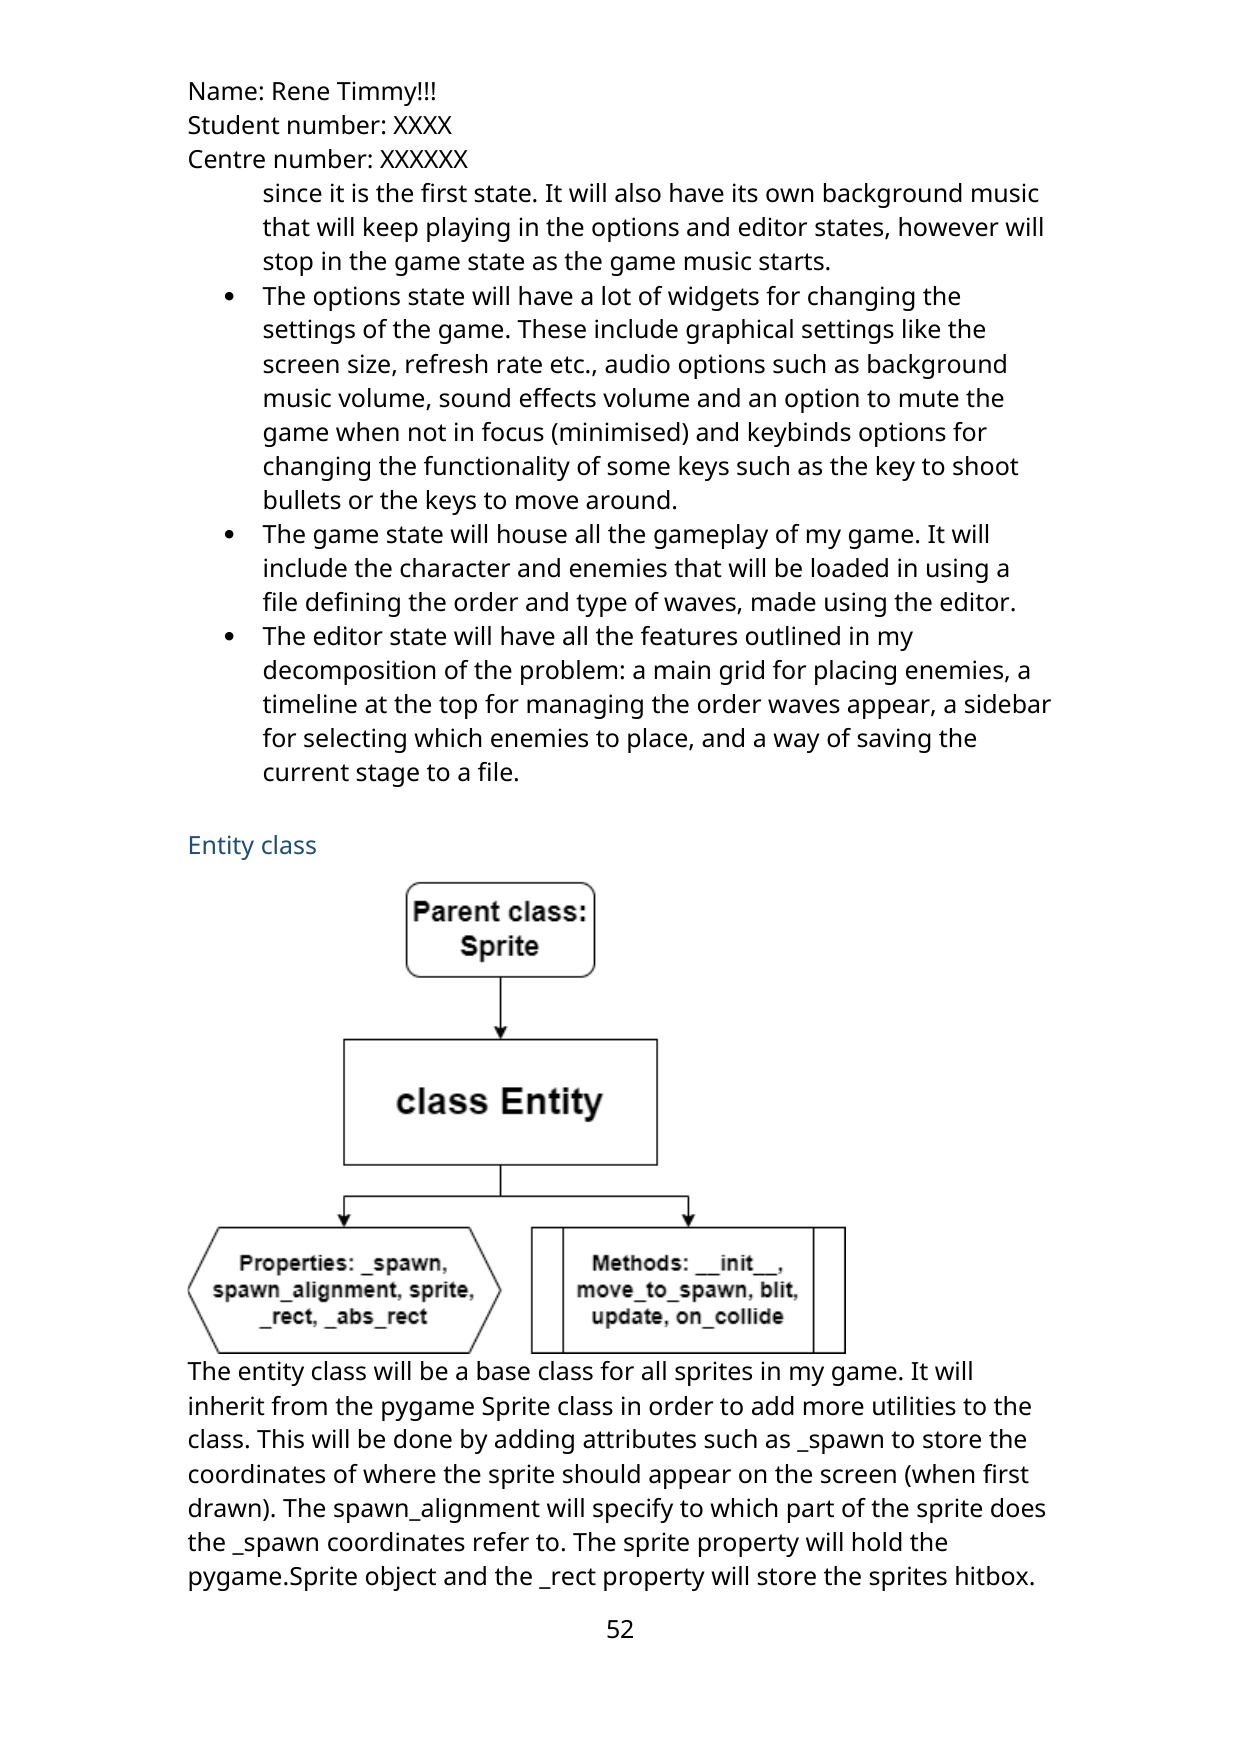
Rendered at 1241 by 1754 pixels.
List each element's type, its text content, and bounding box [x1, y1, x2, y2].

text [187, 1354, 1053, 1592]
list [225, 176, 1053, 278]
list The game state will house all the gameplay of my game. It will include the character and enemies that will be loaded in using a file defining the order and type of waves, made using the editor. [225, 517, 1053, 619]
picture [187, 873, 846, 1354]
list The editor state will have all the features outlined in my decomposition of the problem: a main grid for placing enemies, a timeline at the top for managing the order waves appear, a sidebar for selecting which enemies to place, and a way of saving the current stage to a file. [225, 619, 1053, 789]
list The options state will have a lot of widgets for changing the settings of the game. These include graphical settings like the screen size, refresh rate etc., audio options such as background music volume, sound effects volume and an option to mute the game when not in focus (minimised) and keybinds options for changing the functionality of some keys such as the key to shoot bullets or the keys to move around. [225, 278, 1053, 517]
subtitle Entity class [187, 827, 1053, 861]
